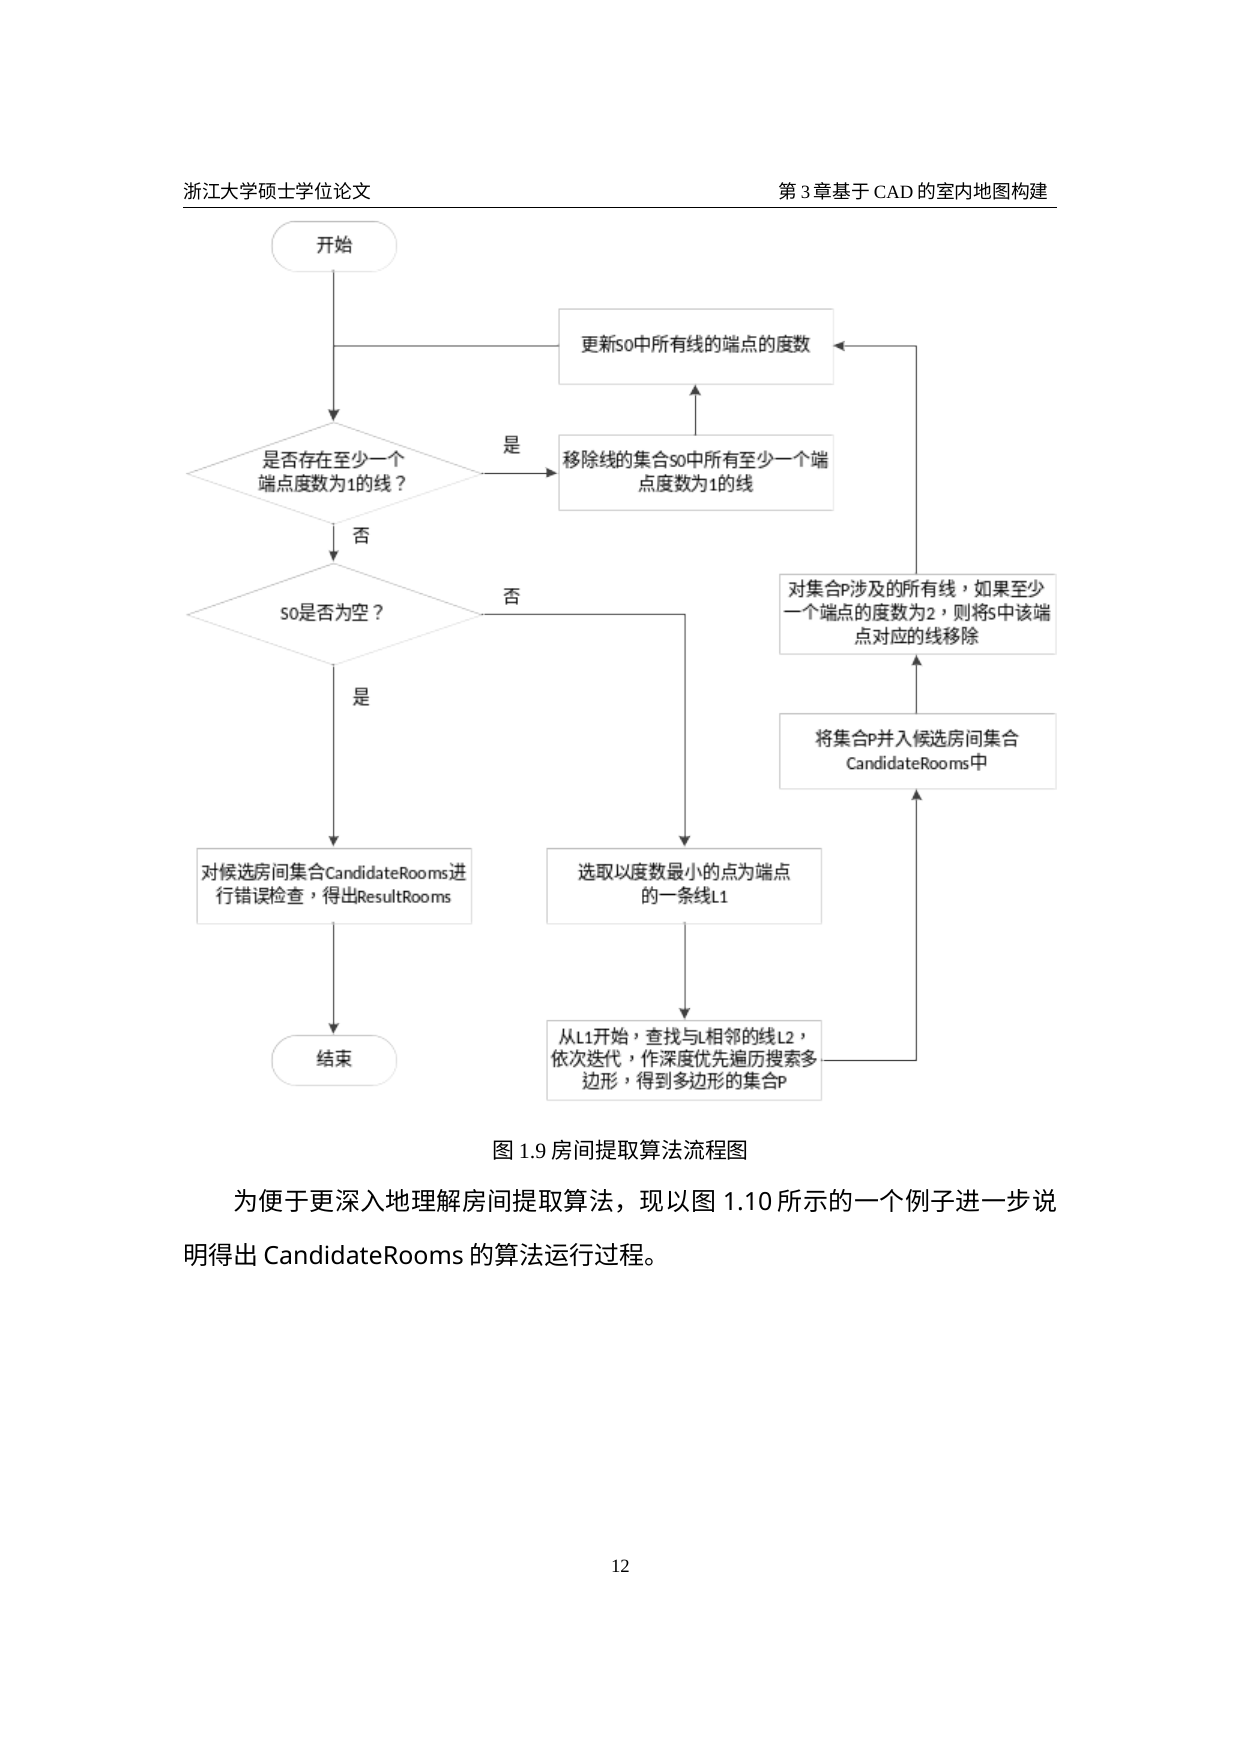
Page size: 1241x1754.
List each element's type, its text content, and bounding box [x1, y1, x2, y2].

text 为便于更深入地理解房间提取算法，现以图 1.10所示的一个例子进一步说明得出CandidateRooms的算法运行过程。 [183, 1181, 1057, 1272]
text 图 1.9 房间提取算法流程图 [183, 1133, 1057, 1165]
